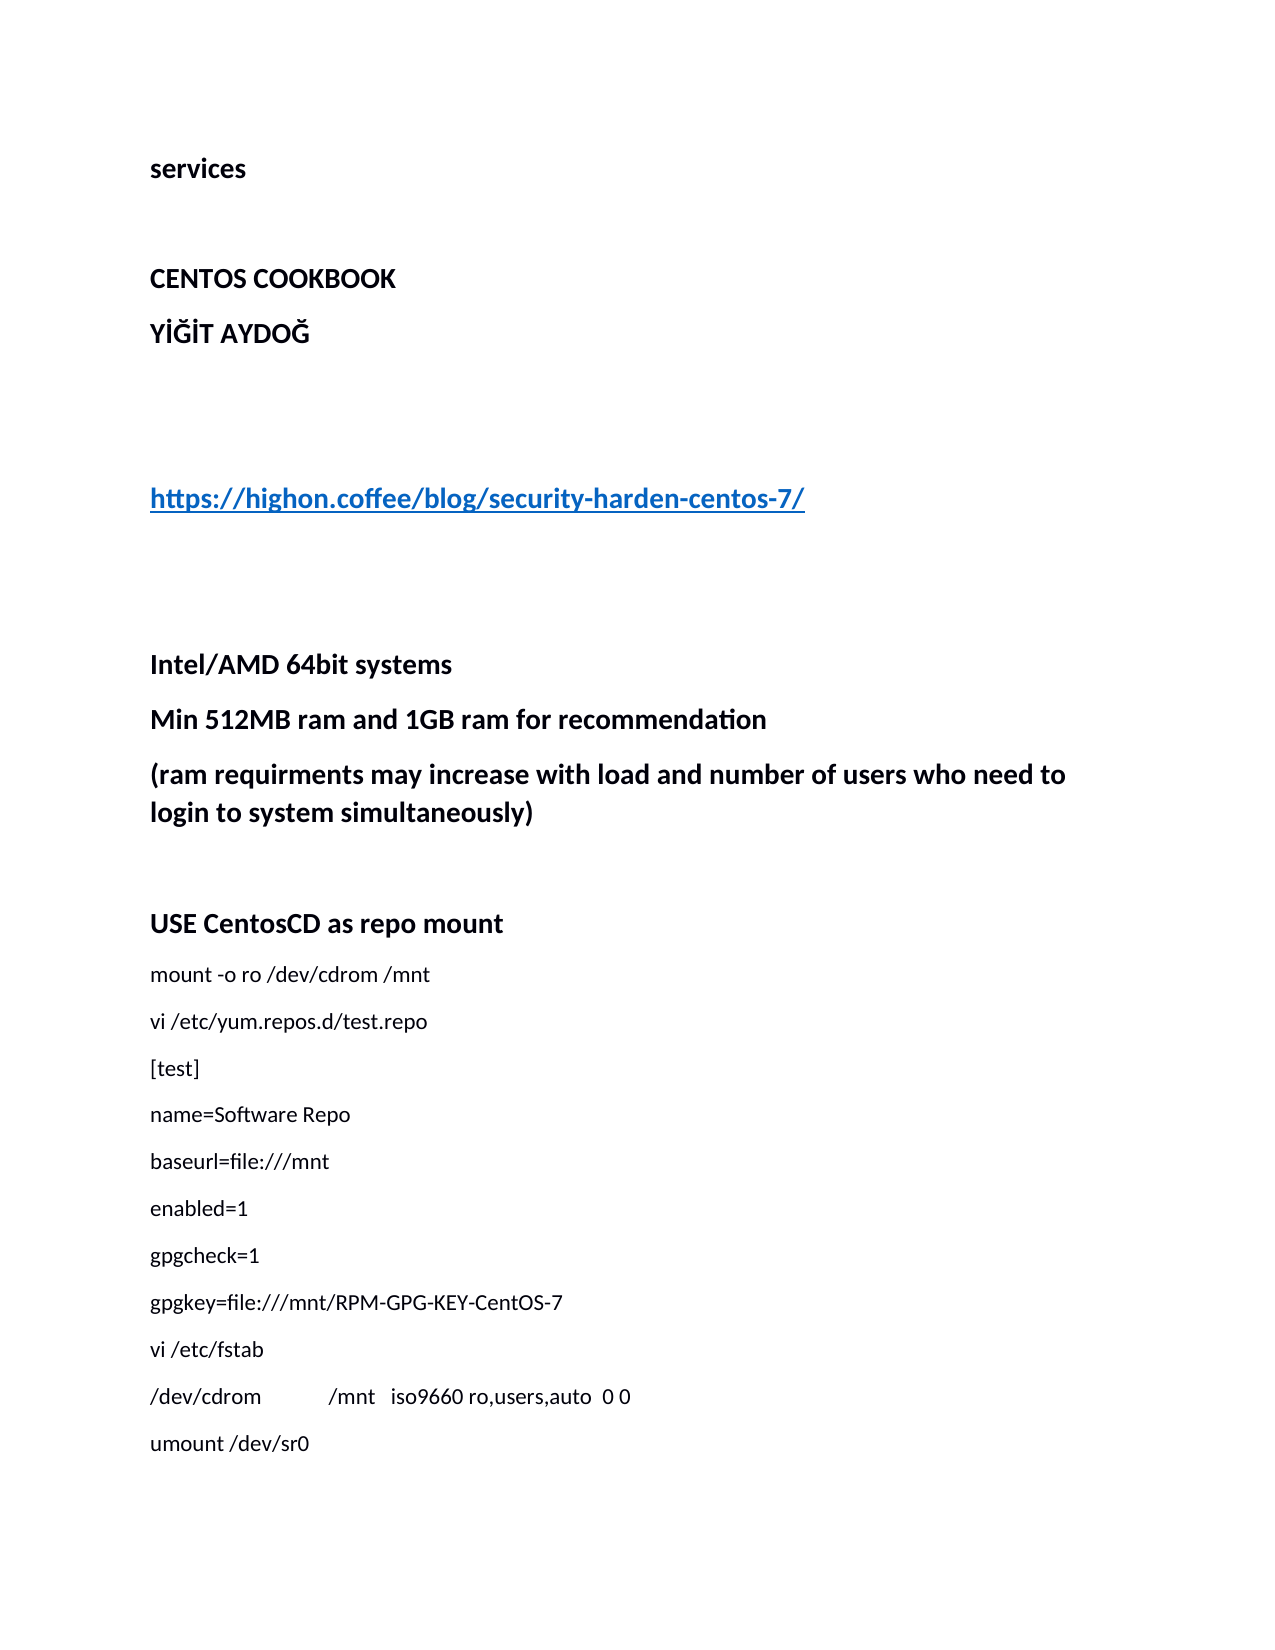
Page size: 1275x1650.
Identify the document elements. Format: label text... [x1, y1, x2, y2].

text USE CentosCD as repo mount [150, 905, 1125, 940]
text Intel/AMD 64bit systems [150, 646, 1125, 682]
text /dev/cdrom /mnt iso9660 ro,users,auto 0 0 [150, 1382, 1125, 1410]
text gpgcheck=1 [150, 1241, 1125, 1269]
text https://highon.coffee/blog/security-harden-centos-7/ [150, 481, 1125, 516]
text Min 512MB ram and 1GB ram for recommendation [150, 701, 1125, 737]
text enabled=1 [150, 1194, 1125, 1222]
text name=Software Repo [150, 1101, 1125, 1128]
text umount /dev/sr0 [150, 1429, 1125, 1457]
text baseurl=file:///mnt [150, 1147, 1125, 1175]
text [test] [150, 1054, 1125, 1082]
text vi /etc/fstab [150, 1335, 1125, 1363]
text (ram requirments may increase with load and number of users who need to login to system simultaneously) [150, 756, 1125, 830]
text vi /etc/yum.repos.d/test.repo [150, 1007, 1125, 1035]
text services [150, 150, 1125, 186]
text gpgkey=file:///mnt/RPM-GPG-KEY-CentOS-7 [150, 1288, 1125, 1316]
text mount -o ro /dev/cdrom /mnt [150, 960, 1125, 988]
text CENTOS COOKBOOK [150, 260, 1125, 296]
text YİĞİT AYDOĞ [150, 315, 1125, 351]
